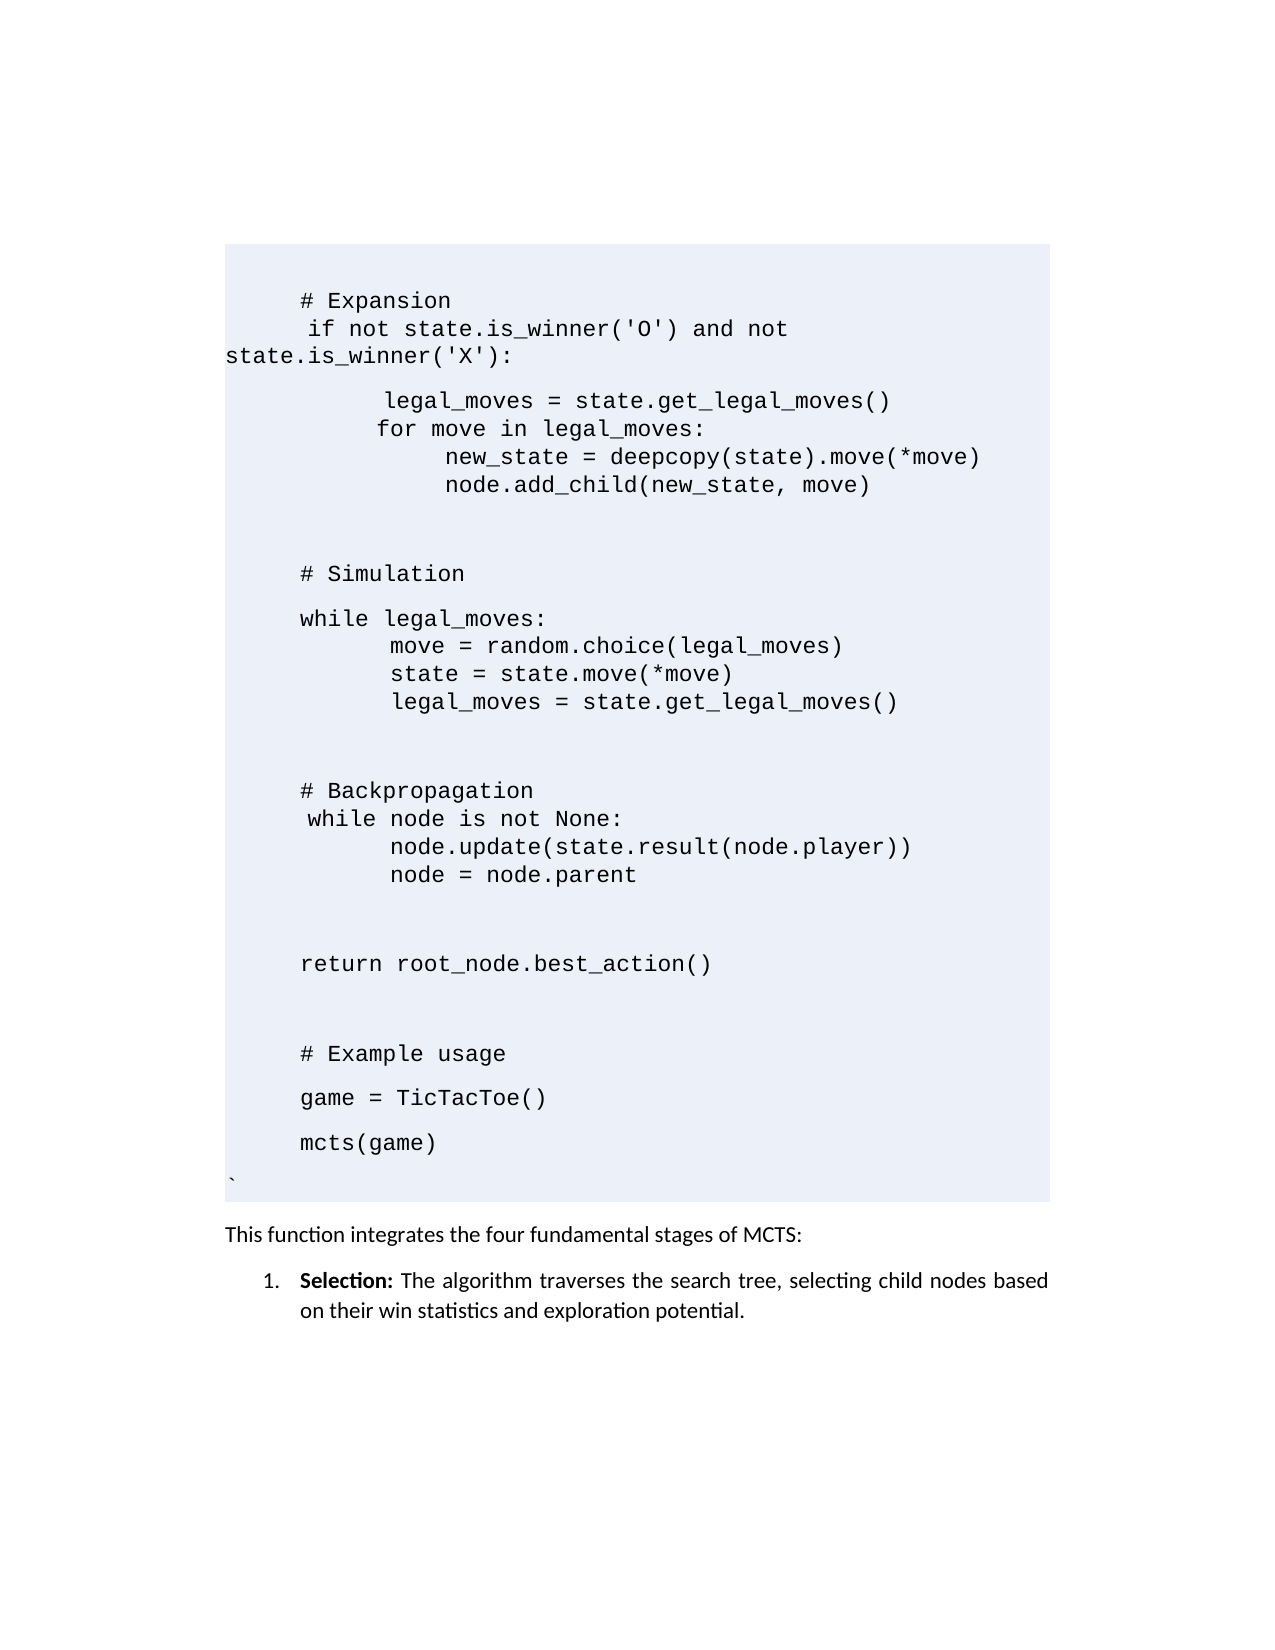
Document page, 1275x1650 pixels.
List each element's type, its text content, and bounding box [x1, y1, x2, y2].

text return root_node.best_action() [225, 953, 1050, 979]
text game = TicTacToe() [225, 1087, 1050, 1112]
list Selection: The algorithm traverses the search tree, selecting child nodes based on their win statistics and exploration potential. [262, 1267, 1050, 1324]
text mcts(game) [225, 1131, 1050, 1157]
text while legal_moves: move = random.choice(legal_moves) state = state.move(*move) legal_moves = state.get_legal_moves() [225, 607, 1050, 717]
text # Expansion if not state.is_winner('O') and not state.is_winner('X'): [225, 289, 1050, 371]
text ` [225, 1176, 1050, 1202]
text This function integrates the four fundamental stages of MCTS: [225, 1220, 1050, 1248]
text # Simulation [225, 562, 1050, 588]
text legal_moves = state.get_legal_moves() for move in legal_moves: new_state = deepcopy(state).move(*move) node.add_child(new_state, move) [225, 389, 1050, 499]
text # Backpropagation while node is not None: node.update(state.result(node.player)) node = node.parent [225, 780, 1050, 889]
text # Example usage [225, 1042, 1050, 1068]
